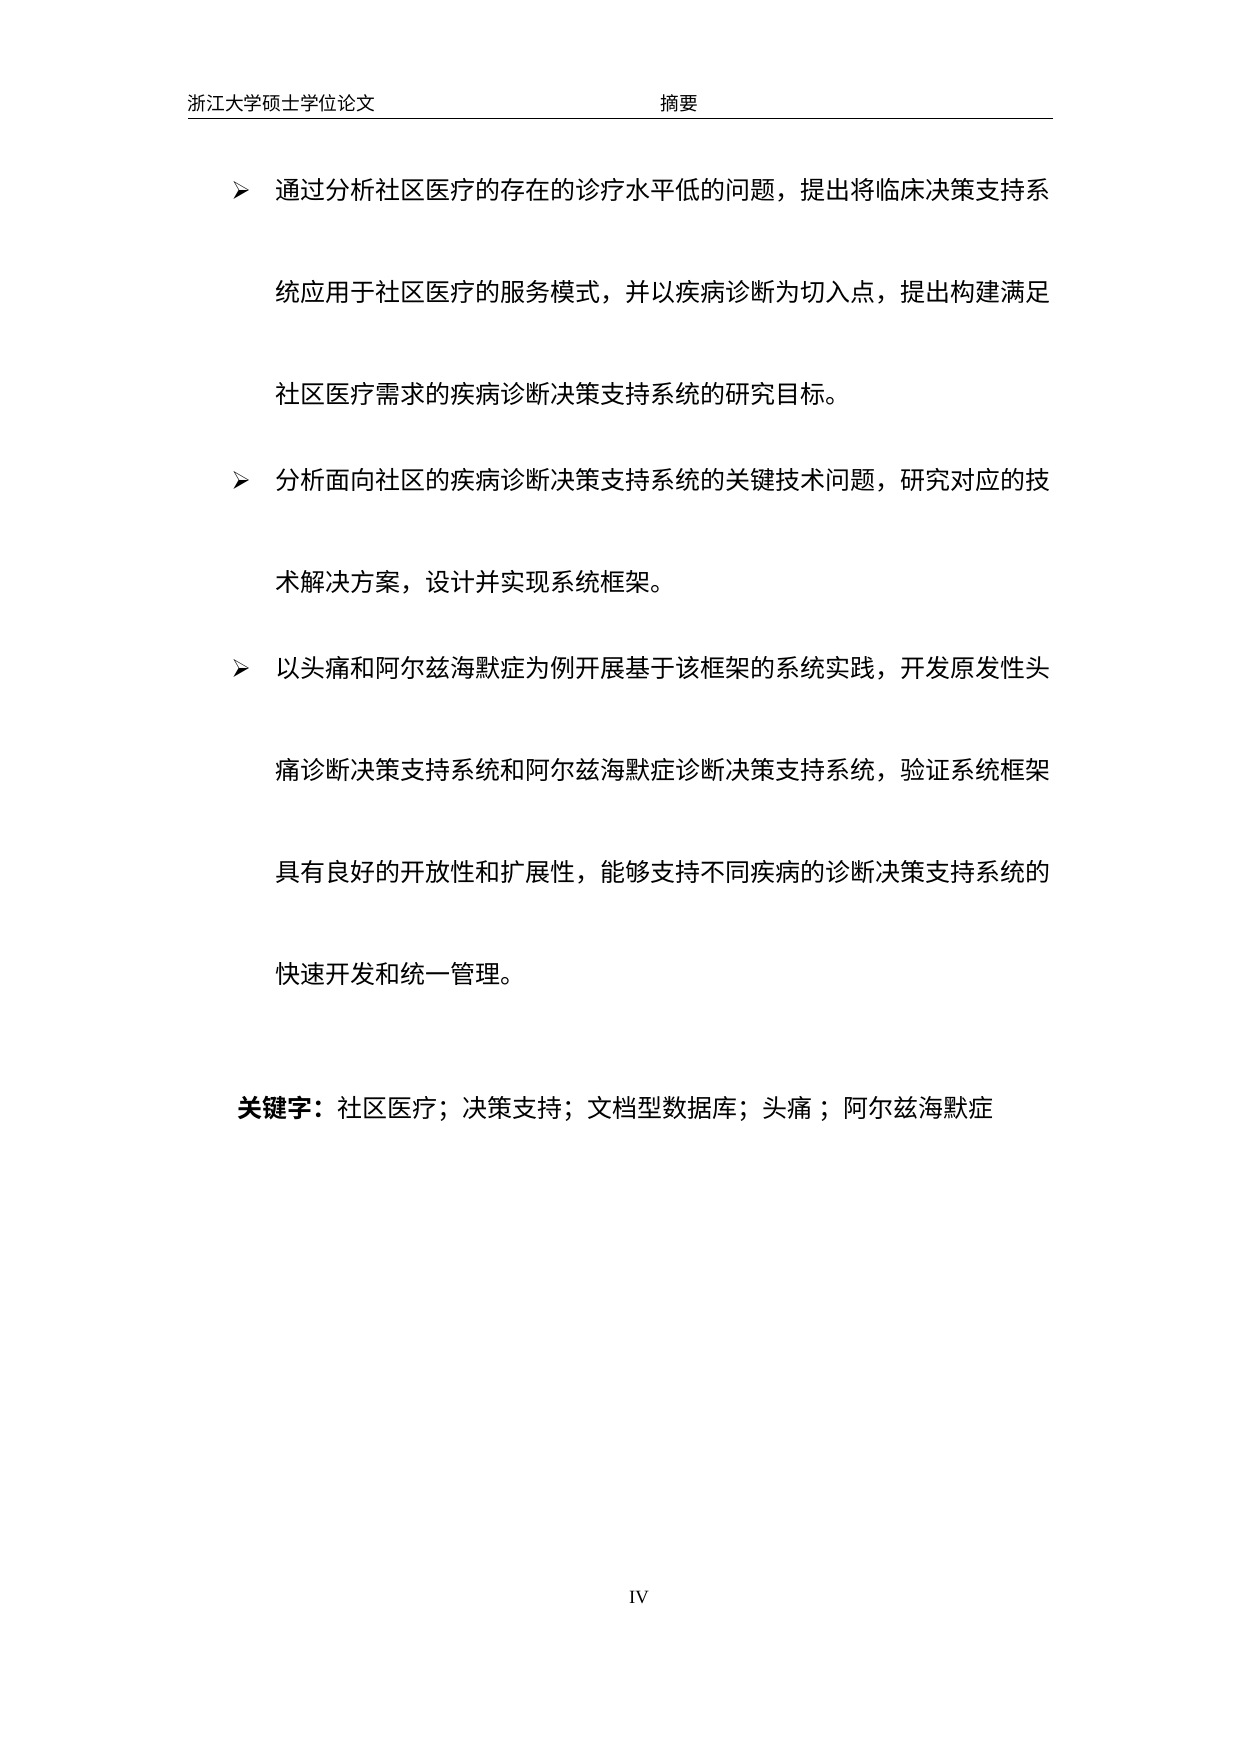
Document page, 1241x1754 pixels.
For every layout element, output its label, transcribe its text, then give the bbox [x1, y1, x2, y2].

text 关键字：社区医疗；决策支持；文档型数据库；头痛 ；阿尔兹海默症 [187, 1073, 1053, 1141]
list 分析面向社区的疾病诊断决策支持系统的关键技术问题，研究对应的技术解决方案，设计并实现系统框架。 [231, 445, 1053, 614]
list 以头痛和阿尔兹海默症为例开展基于该框架的系统实践，开发原发性头痛诊断决策支持系统和阿尔兹海默症诊断决策支持系统，验证系统框架具有良好的开放性和扩展性，能够支持不同疾病的诊断决策支持系统的快速开发和统一管理。 [231, 633, 1053, 1006]
list 通过分析社区医疗的存在的诊疗水平低的问题，提出将临床决策支持系统应用于社区医疗的服务模式，并以疾病诊断为切入点，提出构建满足社区医疗需求的疾病诊断决策支持系统的研究目标。 [231, 155, 1053, 427]
